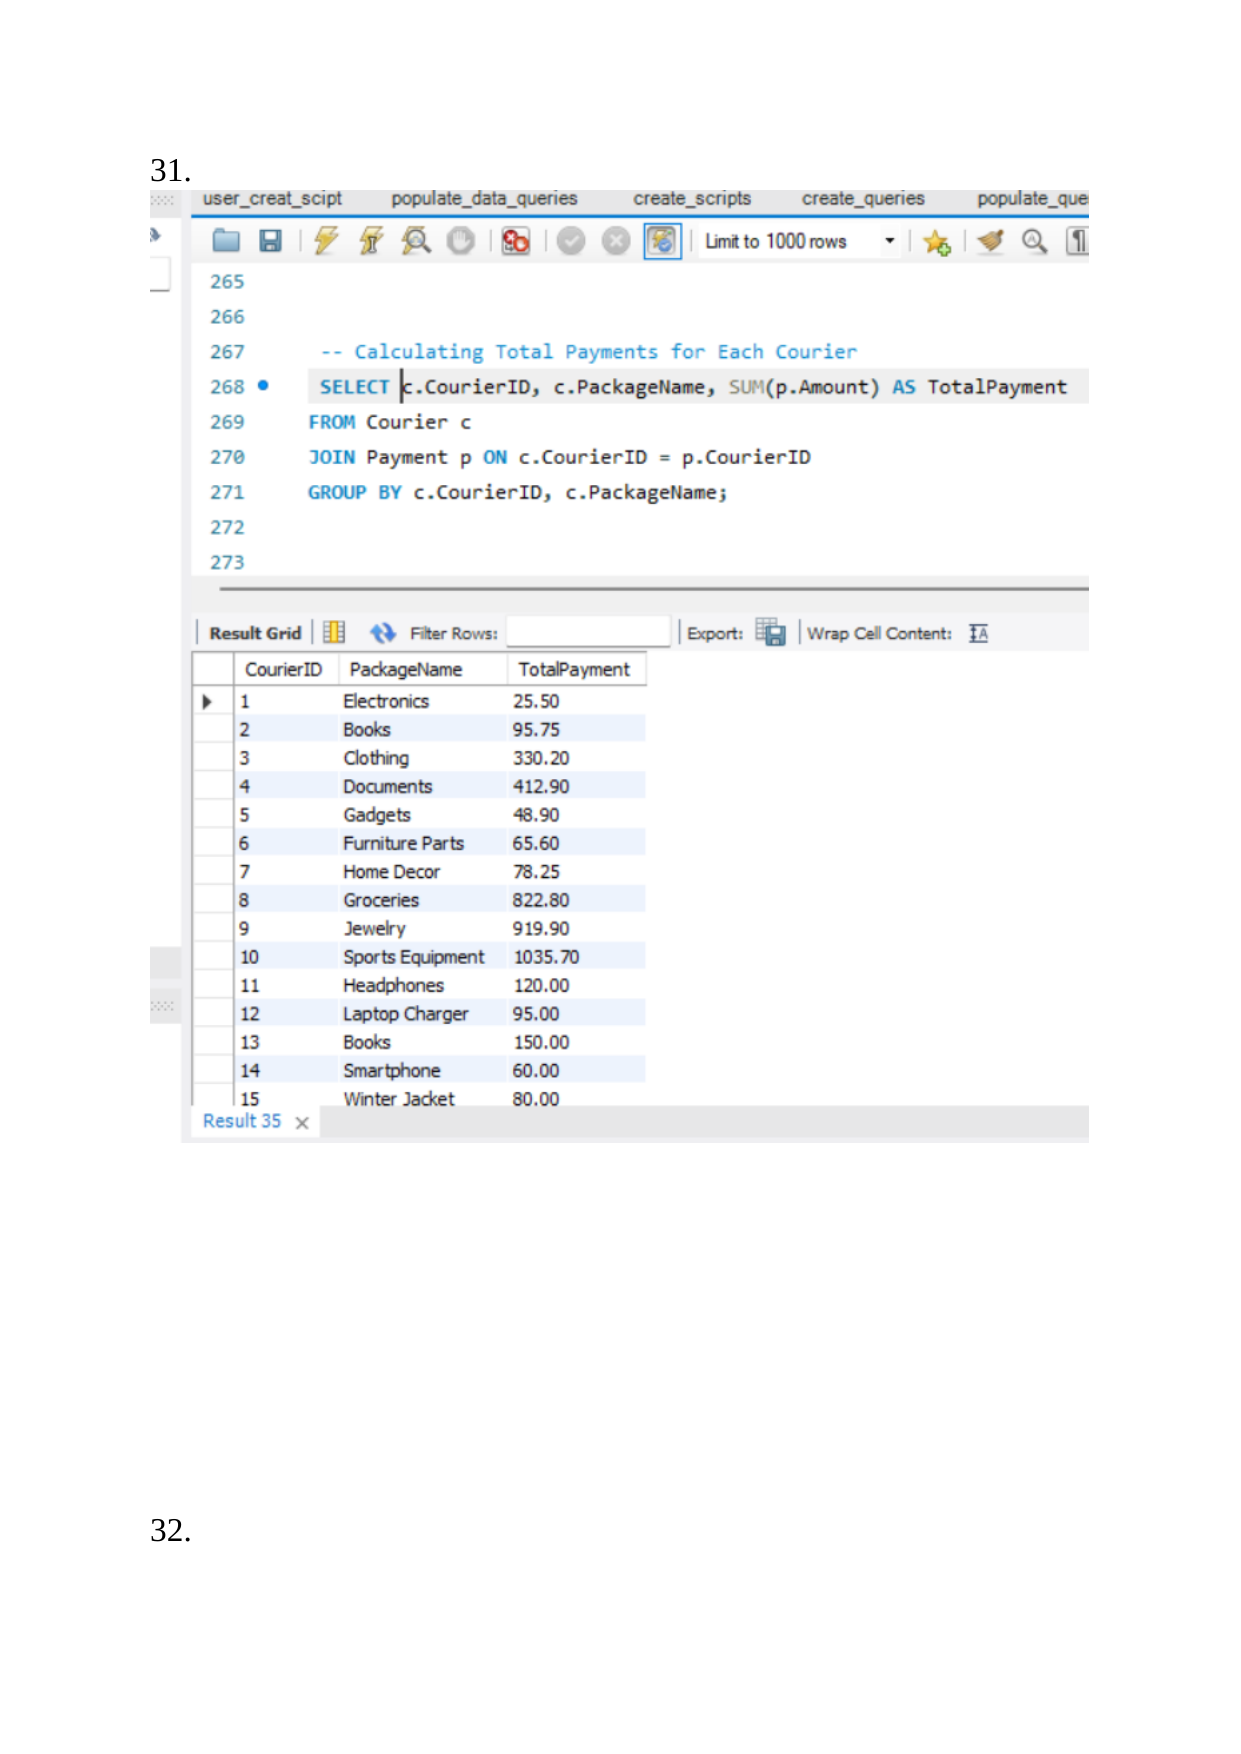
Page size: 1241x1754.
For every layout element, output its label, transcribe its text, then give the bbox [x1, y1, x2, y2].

picture [150, 190, 1089, 1143]
text 32. [150, 1510, 1090, 1548]
